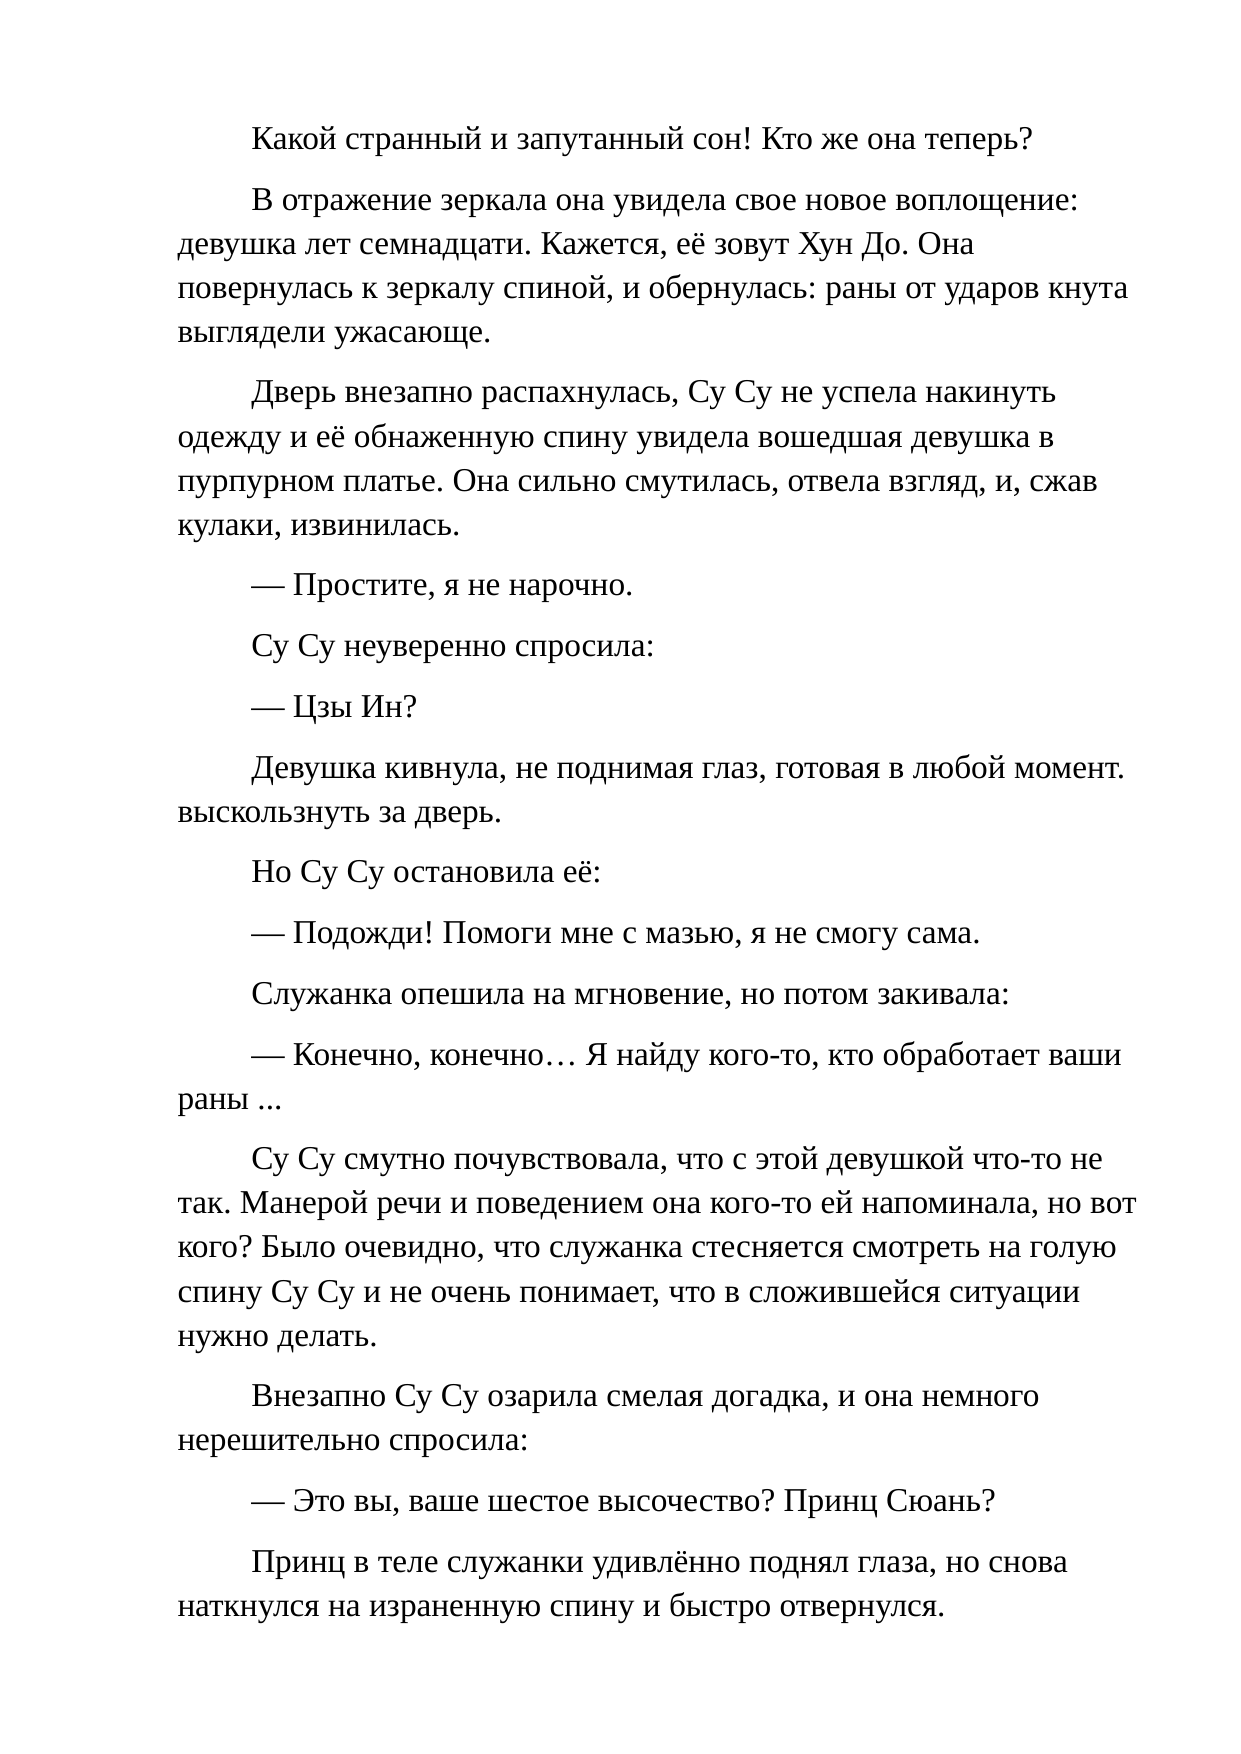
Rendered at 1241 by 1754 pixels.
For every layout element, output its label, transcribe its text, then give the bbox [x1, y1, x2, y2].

text Служанка опешила на мгновение, но потом закивала: [177, 973, 1152, 1011]
text — Конечно, конечно… Я найду кого-то, кто обработает ваши раны ... [177, 1034, 1152, 1116]
text Внезапно Су Су озарила смелая догадка, и она немного нерешительно спросила: [177, 1376, 1152, 1458]
text Су Су смутно почувствовала, что с этой девушкой что-то не так. Манерой речи и поведением она кого-то ей напоминала, но вот кого? Было очевидно, что служанка стесняется смотреть на голую спину Су Су и не очень понимает, что в сложившейся ситуации нужно делать. [177, 1139, 1152, 1353]
text Девушка кивнула, не поднимая глаз, готовая в любой момент. выскользнуть за дверь. [177, 747, 1152, 829]
text Но Су Су остановила её: [177, 852, 1152, 890]
text Су Су неуверенно спросила: [177, 625, 1152, 664]
text Какой странный и запутанный сон! Кто же она теперь? [177, 118, 1152, 156]
text — Простите, я не нарочно. [177, 565, 1152, 603]
text — Подожди! Помоги мне с мазью, я не смогу сама. [177, 912, 1152, 951]
text В отражение зеркала она увидела свое новое воплощение: девушка лет семнадцати. Кажется, её зовут Хун До. Она повернулась к зеркалу спиной, и обернулась: раны от ударов кнута выглядели ужасающе. [177, 179, 1152, 349]
text Принц в теле служанки удивлённо поднял глаза, но снова наткнулся на израненную спину и быстро отвернулся. [177, 1541, 1152, 1623]
text — Цзы Ин? [177, 686, 1152, 724]
text Дверь внезапно распахнулась, Су Су не успела накинуть одежду и её обнаженную спину увидела вошедшая девушка в пурпурном платье. Она сильно смутилась, отвела взгляд, и, сжав кулаки, извинилась. [177, 372, 1152, 542]
text — Это вы, ваше шестое высочество? Принц Сюань? [177, 1480, 1152, 1519]
